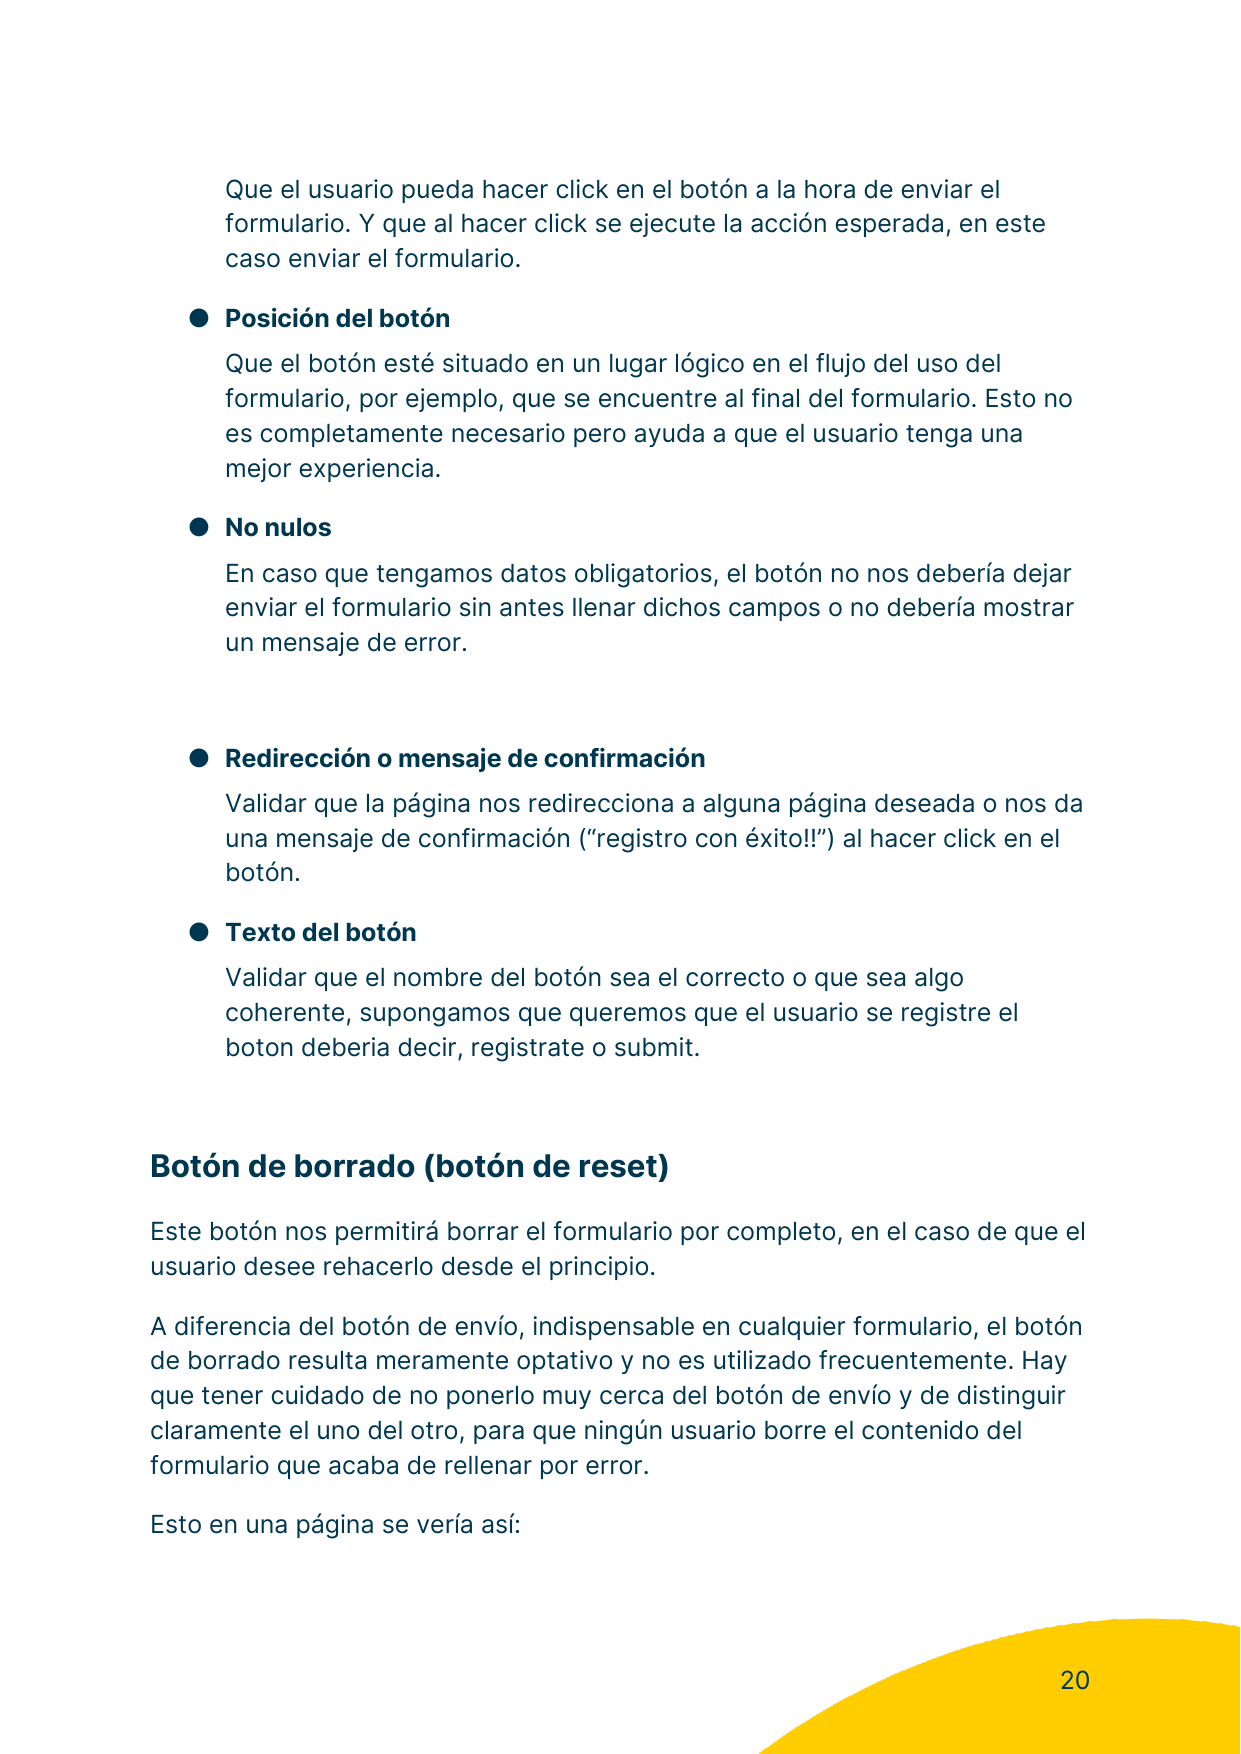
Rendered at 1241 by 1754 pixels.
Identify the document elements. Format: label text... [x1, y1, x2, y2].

text En caso que tengamos datos obligatorios, el botón no nos debería dejar enviar el formulario sin antes llenar dichos campos o no debería mostrar un mensaje de error. [225, 558, 1090, 658]
list No nulos [187, 513, 1090, 543]
subtitle Botón de borrado (botón de reset) [150, 1148, 1090, 1185]
text Esto en una página se vería así: [150, 1509, 1090, 1540]
text Que el botón esté situado en un lugar lógico en el flujo del uso del formulario, por ejemplo, que se encuentre al final del formulario. Esto no es completamente necesario pero ayuda a que el usuario tenga una mejor experiencia. [225, 348, 1090, 483]
text Validar que la página nos redirecciona a alguna página deseada o nos da una mensaje de confirmación (“registro con éxito!!”) al hacer click en el botón. [225, 788, 1090, 888]
picture [557, 1618, 1241, 1754]
text Validar que el nombre del botón sea el correcto o que sea algo coherente, supongamos que queremos que el usuario se registre el boton deberia decir, registrate o submit. [225, 963, 1090, 1062]
text Que el usuario pueda hacer click en el botón a la hora de enviar el formulario. Y que al hacer click se ejecute la acción esperada, en este caso enviar el formulario. [225, 174, 1090, 274]
text A diferencia del botón de envío, indispensable en cualquier formulario, el botón de borrado resulta meramente optativo y no es utilizado frecuentemente. Hay que tener cuidado de no ponerlo muy cerca del botón de envío y de distinguir claramente el uno del otro, para que ningún usuario borre el contenido del formulario que acaba de rellenar por error. [150, 1311, 1090, 1480]
list Texto del botón [187, 917, 1090, 948]
list Redirección o mensaje de confirmación [187, 743, 1090, 773]
text Este botón nos permitirá borrar el formulario por completo, en el caso de que el usuario desee rehacerlo desde el principio. [150, 1216, 1090, 1281]
list Posición del botón [187, 303, 1090, 333]
